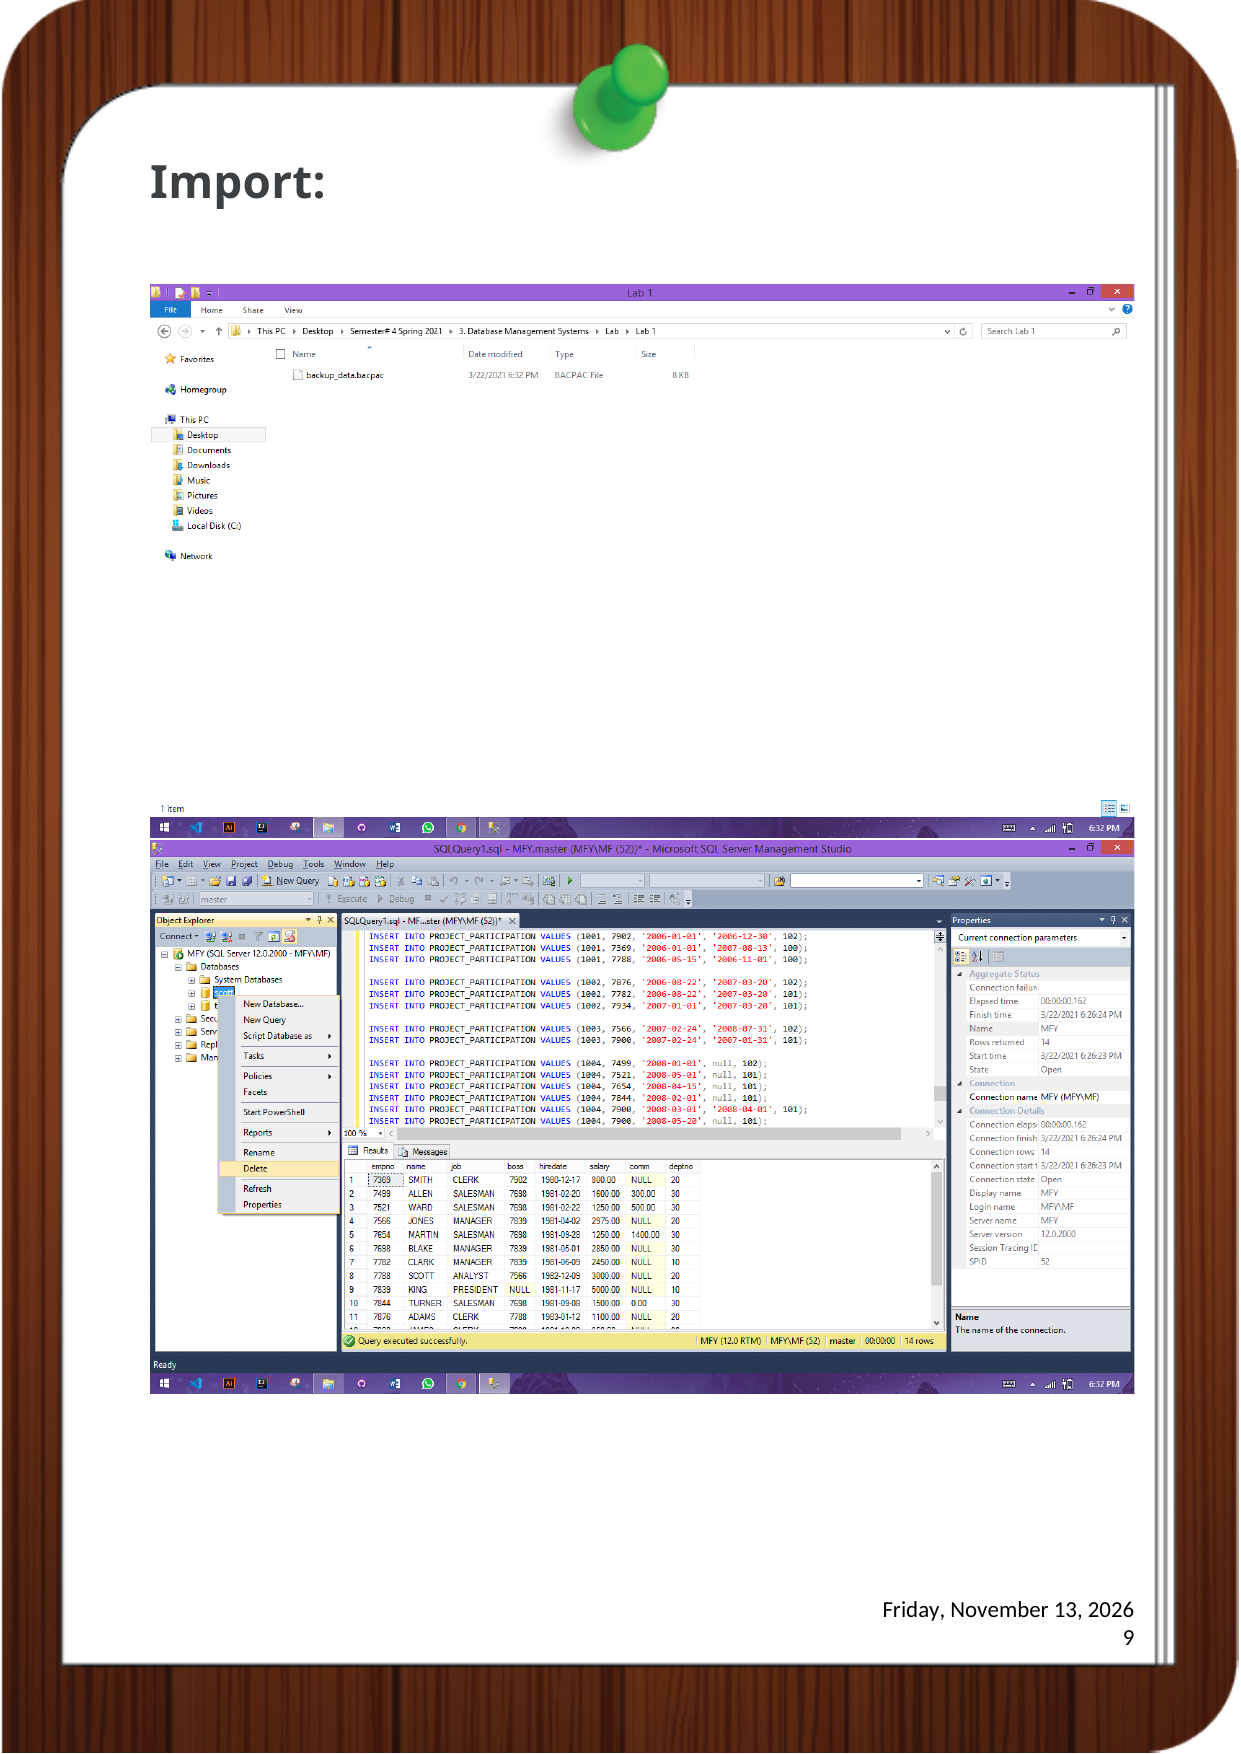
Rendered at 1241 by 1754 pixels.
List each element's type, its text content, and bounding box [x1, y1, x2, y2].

list Import: [150, 150, 1134, 212]
picture [0, 0, 1239, 1753]
